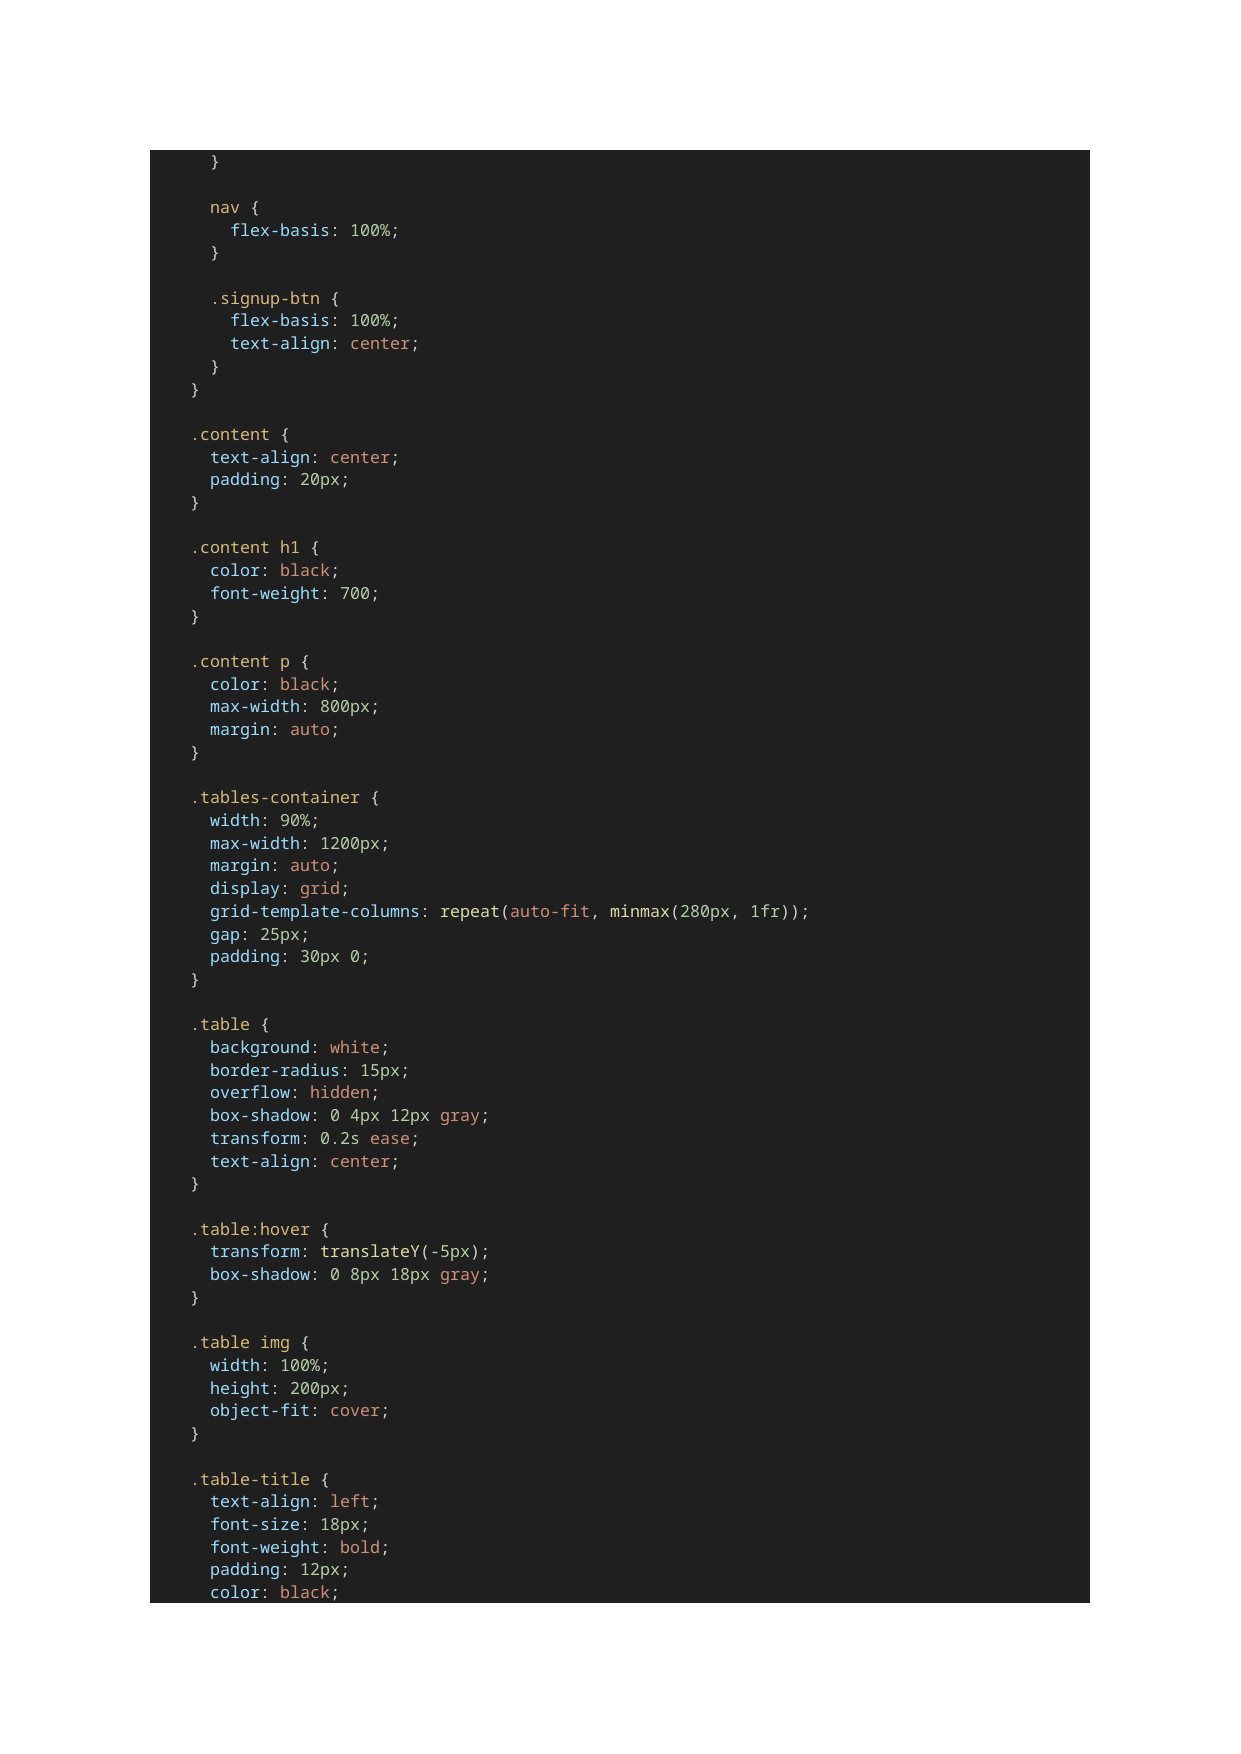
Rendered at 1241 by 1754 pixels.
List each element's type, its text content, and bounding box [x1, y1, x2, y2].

text width: 100%; [150, 1353, 1090, 1376]
text padding: 30px 0; [150, 945, 1090, 967]
text font-weight: 700; [150, 581, 1090, 604]
text grid-template-columns: repeat(auto-fit, minmax(280px, 1fr)); [150, 899, 1090, 922]
text display: grid; [150, 877, 1090, 899]
text } [150, 967, 1090, 990]
text .table:hover { [150, 1217, 1090, 1240]
text padding: 12px; [150, 1558, 1090, 1581]
text text-align: left; [150, 1490, 1090, 1512]
text gap: 25px; [150, 922, 1090, 945]
text flex-basis: 100%; [150, 309, 1090, 332]
text margin: auto; [150, 854, 1090, 877]
text .content { [150, 422, 1090, 445]
text box-shadow: 0 8px 18px gray; [150, 1263, 1090, 1285]
text max-width: 800px; [150, 695, 1090, 718]
text .tables-container { [150, 786, 1090, 808]
text } [150, 1422, 1090, 1444]
text .table { [150, 1013, 1090, 1036]
text .table-title { [150, 1467, 1090, 1490]
text nav { [150, 195, 1090, 218]
text overflow: hidden; [150, 1081, 1090, 1104]
text box-shadow: 0 4px 12px gray; [150, 1104, 1090, 1126]
text max-width: 1200px; [150, 831, 1090, 854]
text } [150, 377, 1090, 400]
text width: 90%; [150, 808, 1090, 831]
text background: white; [150, 1036, 1090, 1058]
text .content p { [150, 649, 1090, 672]
text text-align: center; [150, 332, 1090, 354]
text transform: translateY(-5px); [150, 1240, 1090, 1263]
text } [150, 491, 1090, 513]
text } [150, 604, 1090, 627]
text color: black; [150, 559, 1090, 581]
text .content h1 { [150, 536, 1090, 559]
text text-align: center; [150, 445, 1090, 468]
text color: black; [150, 1581, 1090, 1603]
text text-align: center; [150, 1149, 1090, 1172]
text padding: 20px; [150, 468, 1090, 491]
text } [150, 740, 1090, 763]
text flex-basis: 100%; [150, 218, 1090, 241]
text } [150, 150, 1090, 173]
text margin: auto; [150, 718, 1090, 740]
text } [150, 1285, 1090, 1308]
text transform: 0.2s ease; [150, 1126, 1090, 1149]
text font-size: 18px; [150, 1512, 1090, 1535]
text font-weight: bold; [150, 1535, 1090, 1558]
text height: 200px; [150, 1376, 1090, 1399]
text } [150, 354, 1090, 377]
text border-radius: 15px; [150, 1058, 1090, 1081]
text color: black; [150, 672, 1090, 695]
text .signup-btn { [150, 286, 1090, 309]
text .table img { [150, 1331, 1090, 1353]
text } [150, 1172, 1090, 1194]
text } [150, 241, 1090, 263]
text object-fit: cover; [150, 1399, 1090, 1422]
